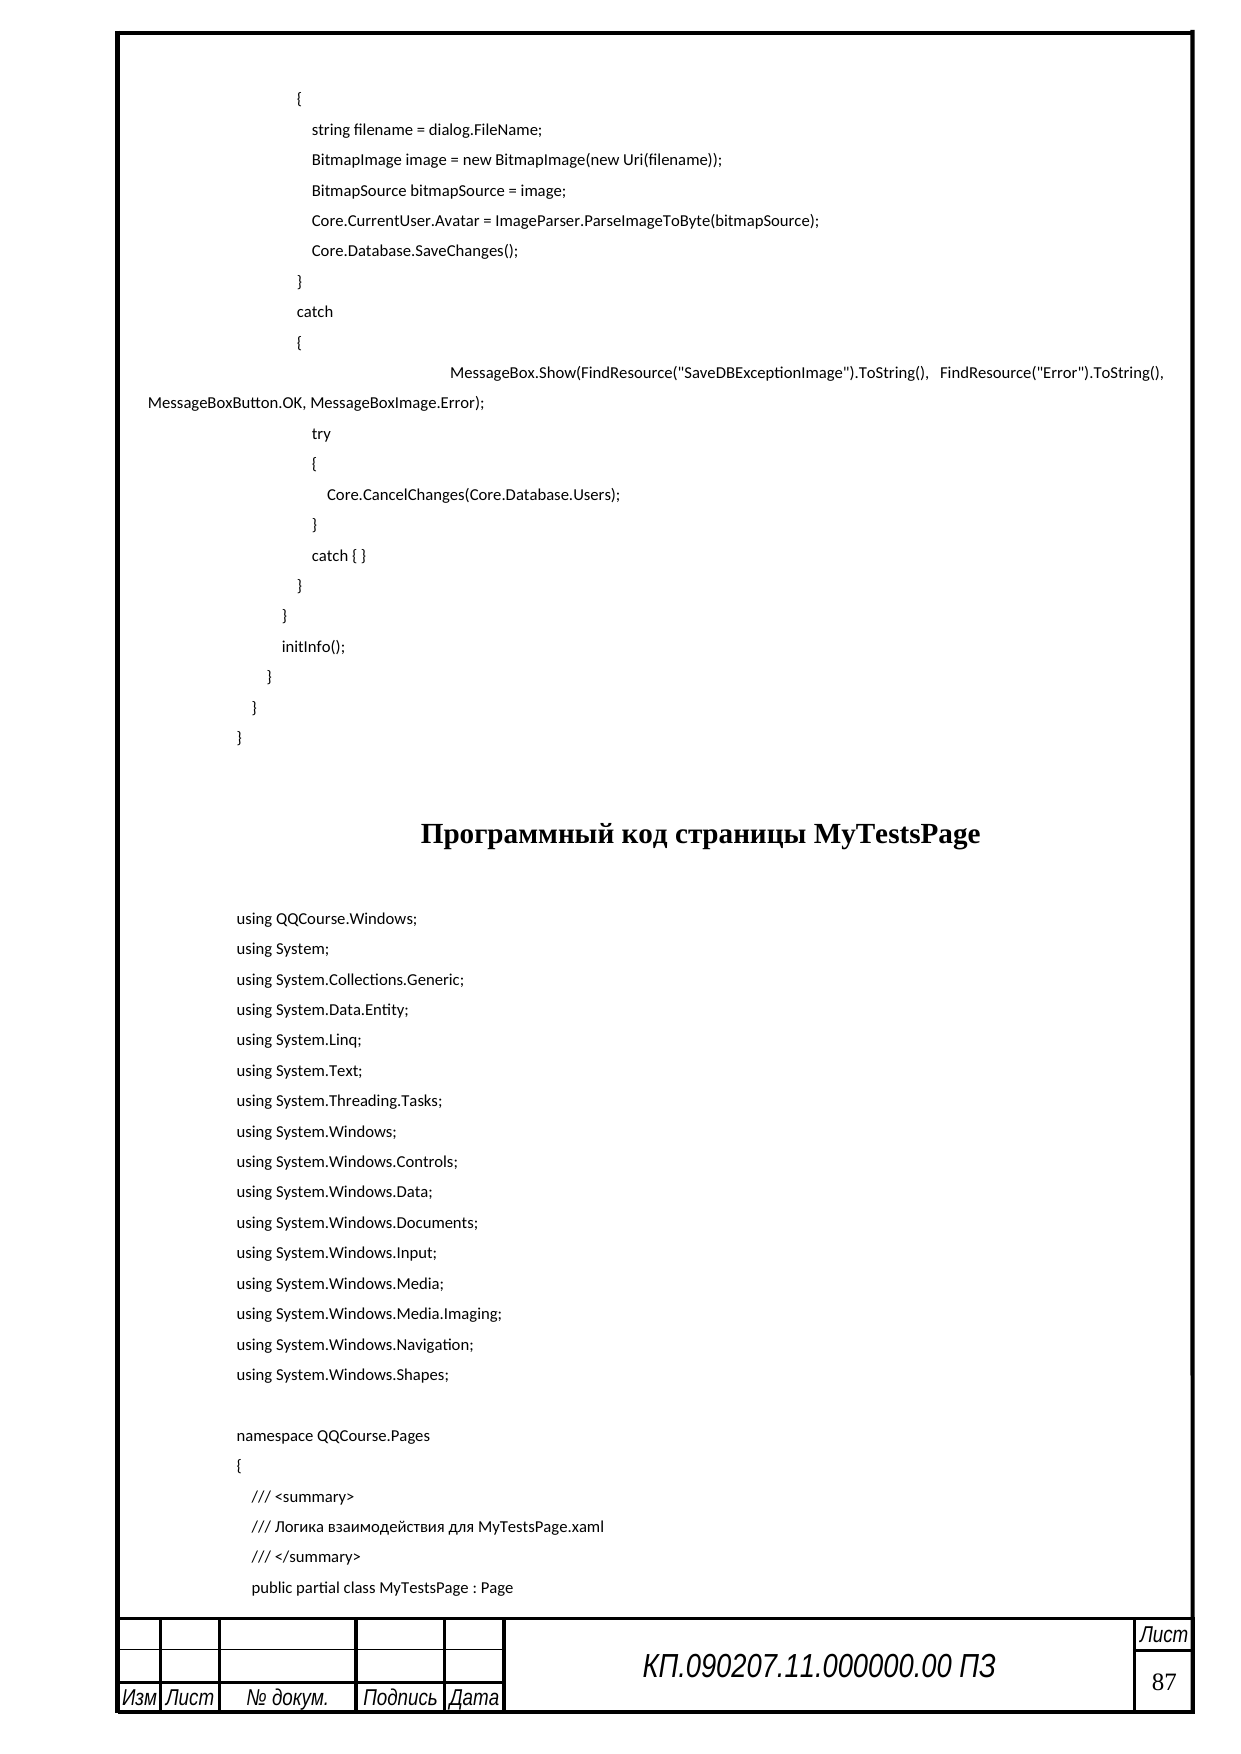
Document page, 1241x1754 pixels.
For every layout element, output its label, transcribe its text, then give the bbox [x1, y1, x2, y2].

text { [148, 1456, 1164, 1476]
text using QQCourse.Windows; [148, 908, 1164, 928]
text using System.Windows.Media; [148, 1273, 1164, 1293]
text } [148, 271, 1164, 291]
text using System.Windows.Input; [148, 1243, 1164, 1263]
text catch [148, 302, 1164, 322]
text } [148, 667, 1164, 687]
text /// Логика взаимодействия для MyTestsPage.xaml [148, 1516, 1164, 1537]
text } [148, 514, 1164, 535]
text Core.CancelChanges(Core.Database.Users); [148, 484, 1164, 504]
text using System.Windows.Navigation; [148, 1334, 1164, 1354]
text Программный код страницы MyTestsPage [236, 816, 1164, 850]
text using System.Windows.Shapes; [148, 1364, 1164, 1384]
text using System.Text; [148, 1060, 1164, 1080]
text } [148, 697, 1164, 717]
text } [148, 606, 1164, 626]
text } [148, 575, 1164, 596]
text using System.Windows.Media.Imaging; [148, 1303, 1164, 1324]
text using System.Threading.Tasks; [148, 1091, 1164, 1111]
text { [148, 332, 1164, 352]
text public partial class MyTestsPage : Page [148, 1577, 1164, 1597]
text using System.Windows.Controls; [148, 1151, 1164, 1172]
text namespace QQCourse.Pages [148, 1425, 1164, 1445]
text Core.CurrentUser.Avatar = ImageParser.ParseImageToByte(bitmapSource); [148, 210, 1164, 231]
text try [148, 423, 1164, 443]
text MessageBox.Show(FindResource("SaveDBExceptionImage").ToString(), FindResource("Error").ToString(), MessageBoxButton.OK, MessageBoxImage.Error); [148, 362, 1164, 413]
text } [148, 727, 1164, 748]
text using System.Collections.Generic; [148, 969, 1164, 989]
text catch { } [148, 545, 1164, 565]
text { [148, 454, 1164, 474]
text using System.Windows.Documents; [148, 1212, 1164, 1232]
text string filename = dialog.FileName; [148, 119, 1164, 139]
text initInfo(); [148, 636, 1164, 656]
text using System.Windows.Data; [148, 1182, 1164, 1202]
text BitmapImage image = new BitmapImage(new Uri(filename)); [148, 149, 1164, 170]
text BitmapSource bitmapSource = image; [148, 180, 1164, 200]
text using System.Data.Entity; [148, 999, 1164, 1019]
text /// <summary> [148, 1486, 1164, 1506]
text { [148, 89, 1164, 109]
text /// </summary> [148, 1547, 1164, 1567]
text using System.Windows; [148, 1121, 1164, 1141]
text using System; [148, 938, 1164, 959]
text using System.Linq; [148, 1030, 1164, 1050]
text Core.Database.SaveChanges(); [148, 241, 1164, 261]
